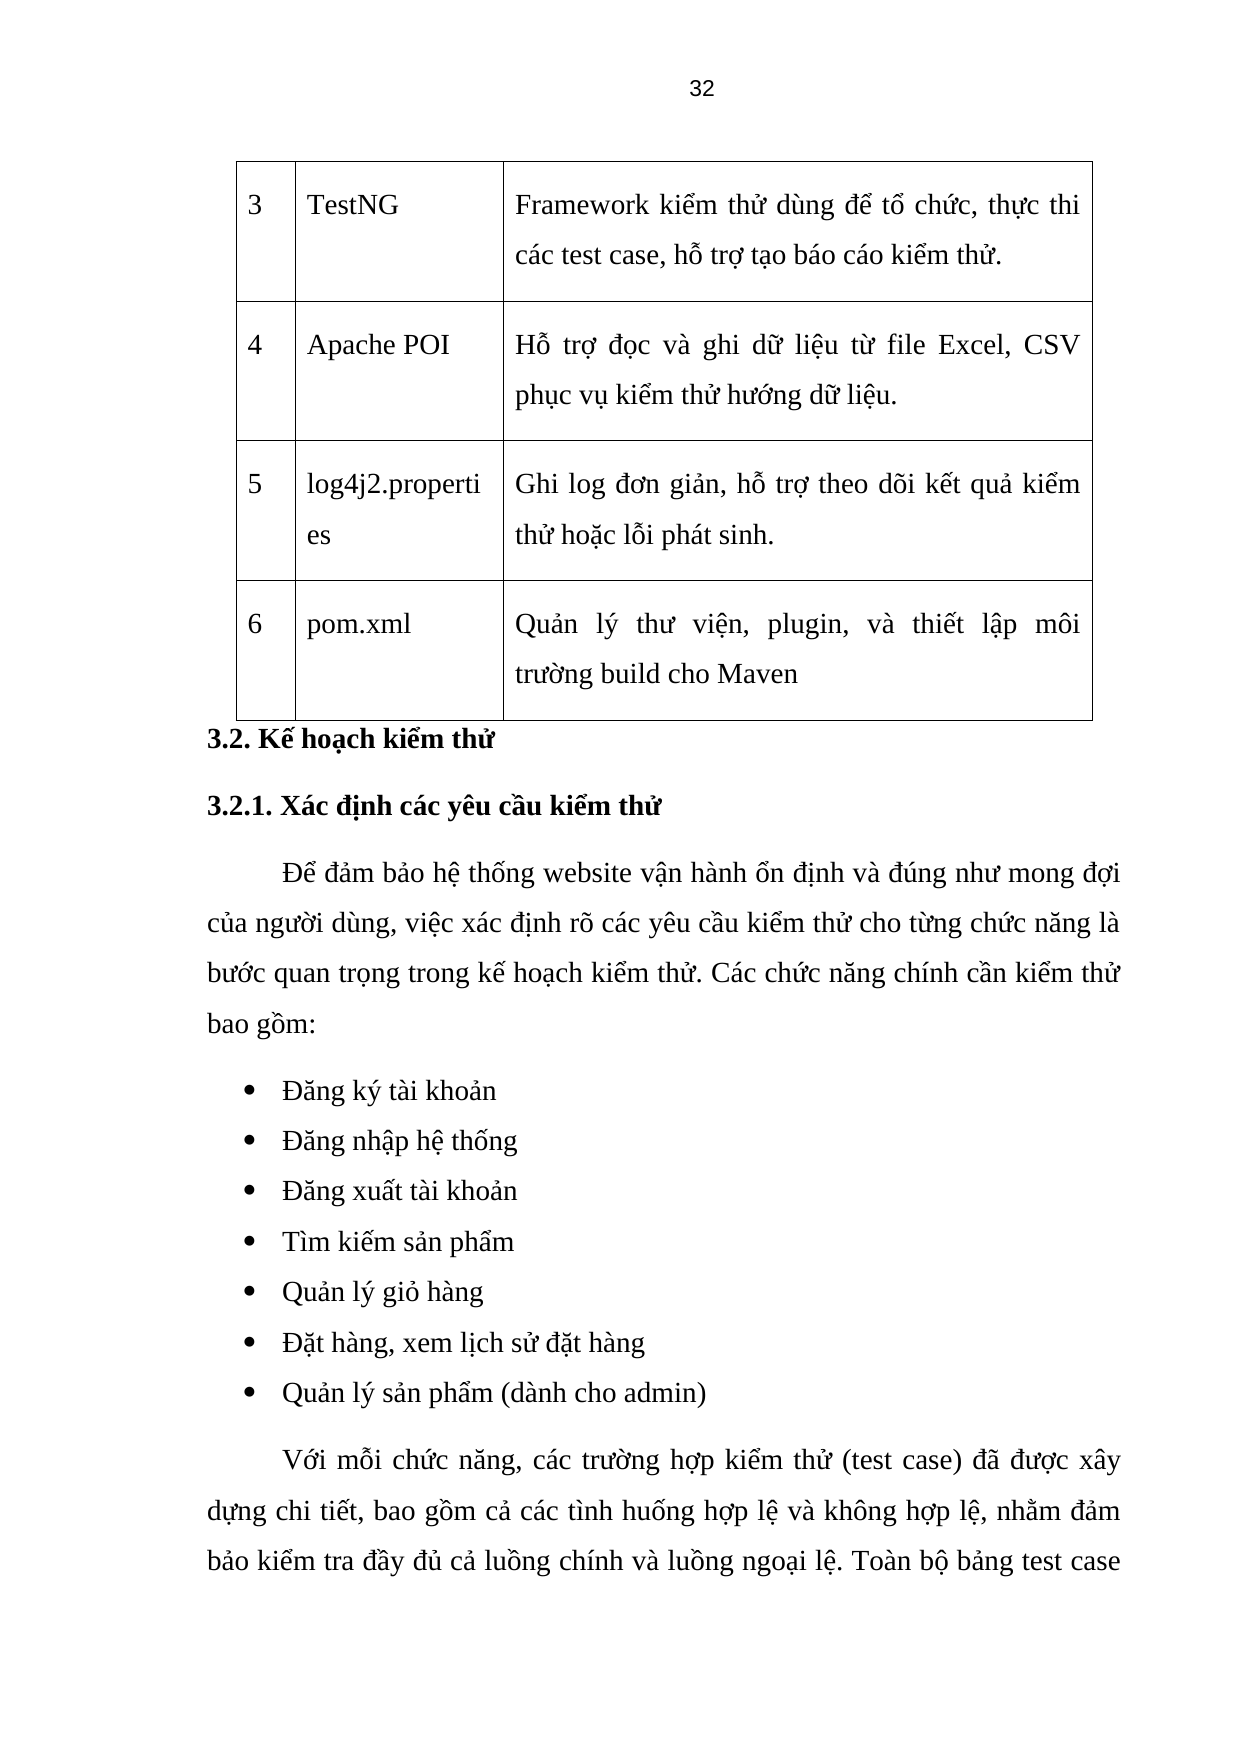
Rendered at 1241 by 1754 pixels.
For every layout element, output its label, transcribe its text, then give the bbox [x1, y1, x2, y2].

table_cell Ghi log đơn giản, hỗ trợ theo dõi kết quả kiểm thử hoặc lỗi phát sinh. [504, 441, 1092, 580]
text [207, 1442, 1122, 1576]
list Đăng ký tài khoản [244, 1073, 1122, 1106]
table_cell 6 [237, 581, 295, 720]
table_cell TestNG [296, 162, 503, 301]
list Quản lý sản phẩm (dành cho admin) [244, 1375, 1122, 1409]
list Quản lý giỏ hàng [244, 1274, 1122, 1308]
subtitle 3.2. Kế hoạch kiểm thử [207, 721, 1122, 754]
table_cell Quản lý thư viện, plugin, và thiết lập môi trường build cho Maven [504, 581, 1092, 720]
list Đặt hàng, xem lịch sử đặt hàng [244, 1325, 1122, 1358]
list Đăng nhập hệ thống [244, 1123, 1122, 1157]
subtitle 3.2.1. Xác định các yêu cầu kiểm thử [207, 788, 1122, 821]
table_cell 4 [237, 302, 295, 440]
table_cell 3 [237, 162, 295, 301]
list Tìm kiếm sản phẩm [244, 1224, 1122, 1258]
table_cell 5 [237, 441, 295, 580]
table_cell Hỗ trợ đọc và ghi dữ liệu từ file Excel, CSV phục vụ kiểm thử hướng dữ liệu. [504, 302, 1092, 440]
list Đăng xuất tài khoản [244, 1173, 1122, 1207]
table_cell pom.xml [296, 581, 503, 720]
text Để đảm bảo hệ thống website vận hành ổn định và đúng như mong đợi của người dùng, việc xác định rõ các yêu cầu kiểm thử cho từng chức năng là bước quan trọng trong kế hoạch kiểm thử. Các chức năng chính cần kiểm thử bao gồm: [207, 855, 1122, 1039]
table_cell log4j2.properties [296, 441, 503, 580]
table_cell Framework kiểm thử dùng để tổ chức, thực thi các test case, hỗ trợ tạo báo cáo kiểm thử. [504, 162, 1092, 301]
table_cell Apache POI [296, 302, 503, 440]
